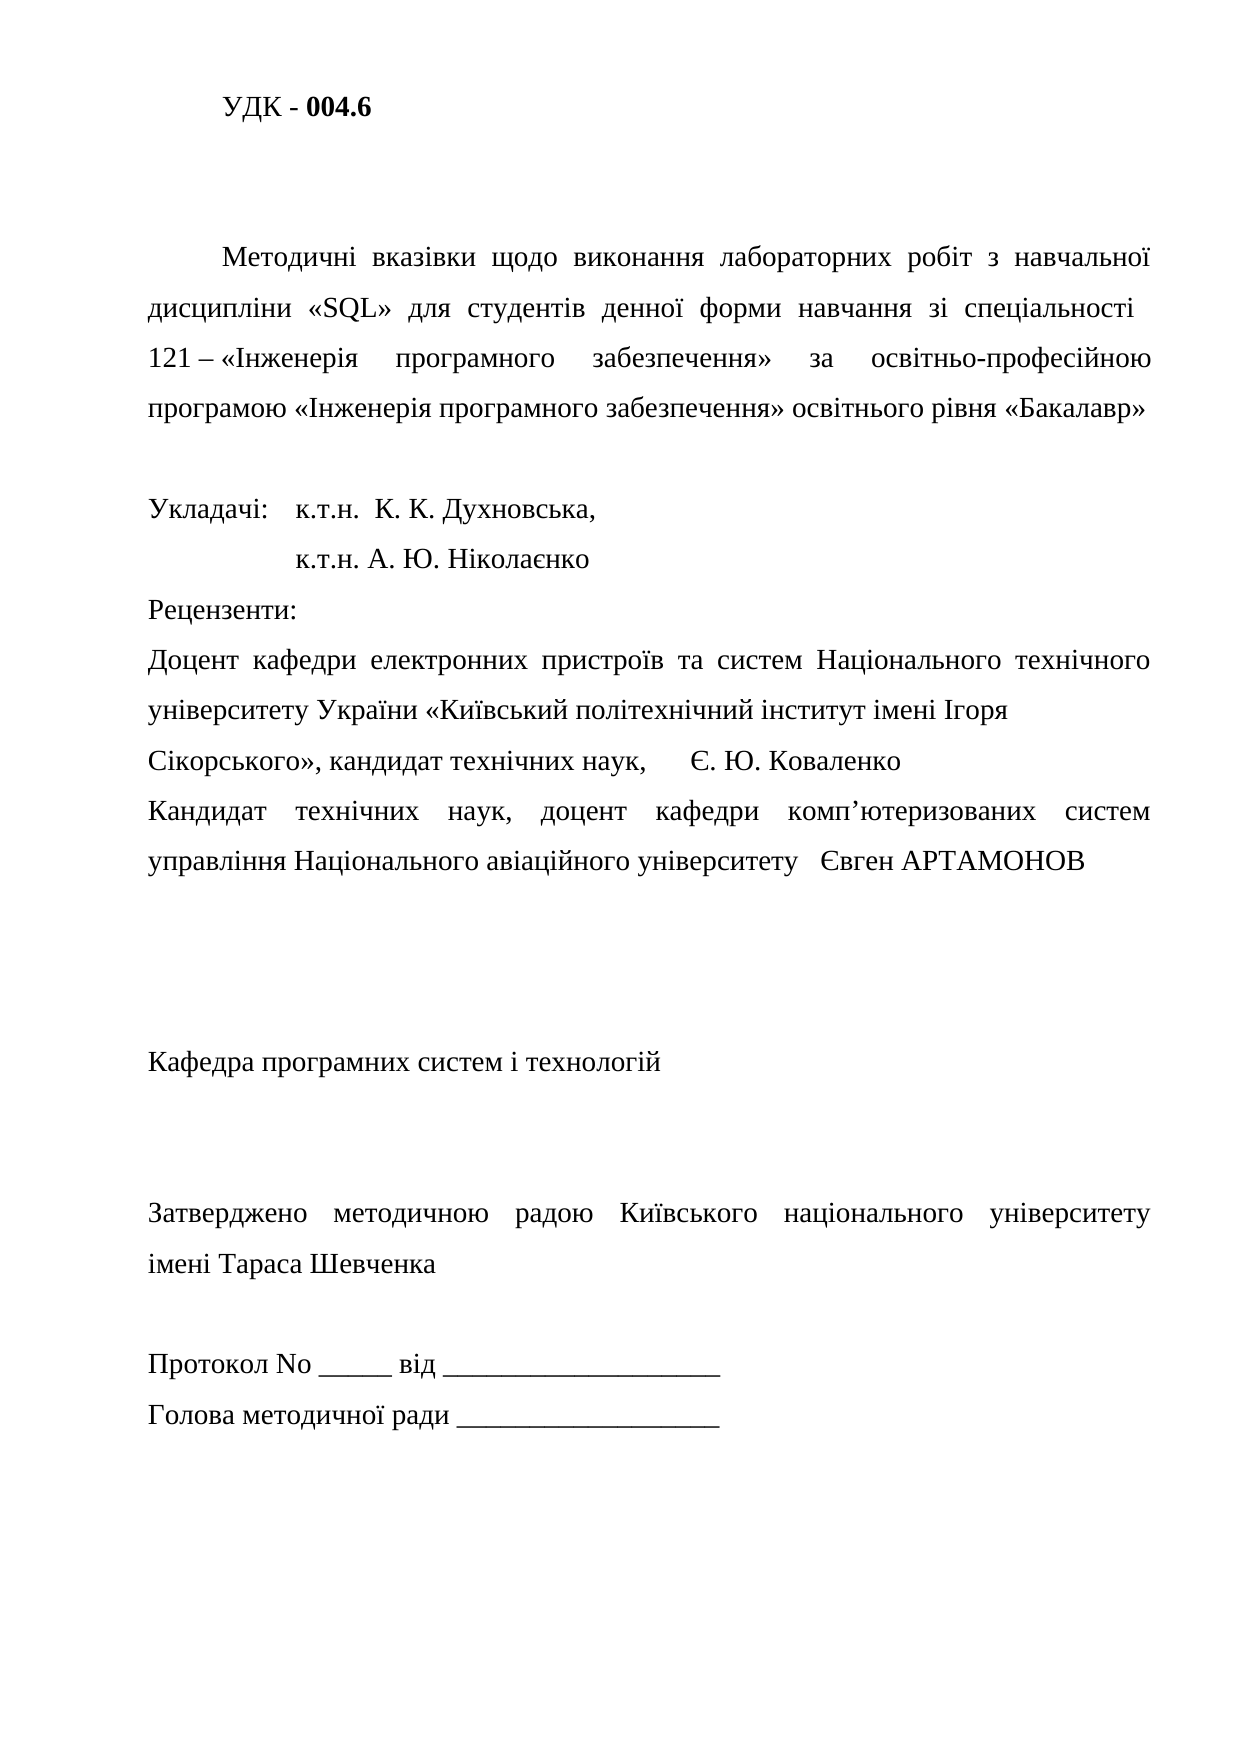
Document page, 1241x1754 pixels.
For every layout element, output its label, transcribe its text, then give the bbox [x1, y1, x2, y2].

text Укладачі: к.т.н. К. К. Духновська, [148, 491, 1152, 525]
text Сікорського», кандидат технічних наук, Є. Ю. Коваленко [148, 743, 1152, 776]
text Протокол No _____ від ___________________ [148, 1346, 1152, 1380]
text Методичні вказівки щодо виконання лабораторних робіт з навчальної дисципліни «SQL» для студентів денної форми навчання зі спеціальності 121 – «Інженерія програмного забезпечення» за освітньо-професійною програмою «Інженерія програмного забезпечення» освітнього рівня «Бакалавр» [148, 239, 1152, 424]
text УДК - 004.6 [148, 89, 1152, 122]
text Затверджено методичною радою Київського національного університету імені Тараса Шевченка [148, 1196, 1152, 1279]
text Доцент кафедри електронних пристроїв та систем Національного технічного університету України «Київський політехнічний інститут імені Ігоря [148, 642, 1152, 726]
text Рецензенти: [148, 592, 1152, 625]
text Кандидат технічних наук, доцент кафедри комп’ютеризованих систем управління Національного авіаційного університету Євген АРТАМОНОВ [148, 793, 1152, 877]
text Кафедра програмних систем і технологій [148, 1044, 1152, 1078]
text Голова методичної ради __________________ [148, 1397, 1152, 1430]
text к.т.н. А. Ю. Ніколаєнко [148, 541, 1152, 575]
